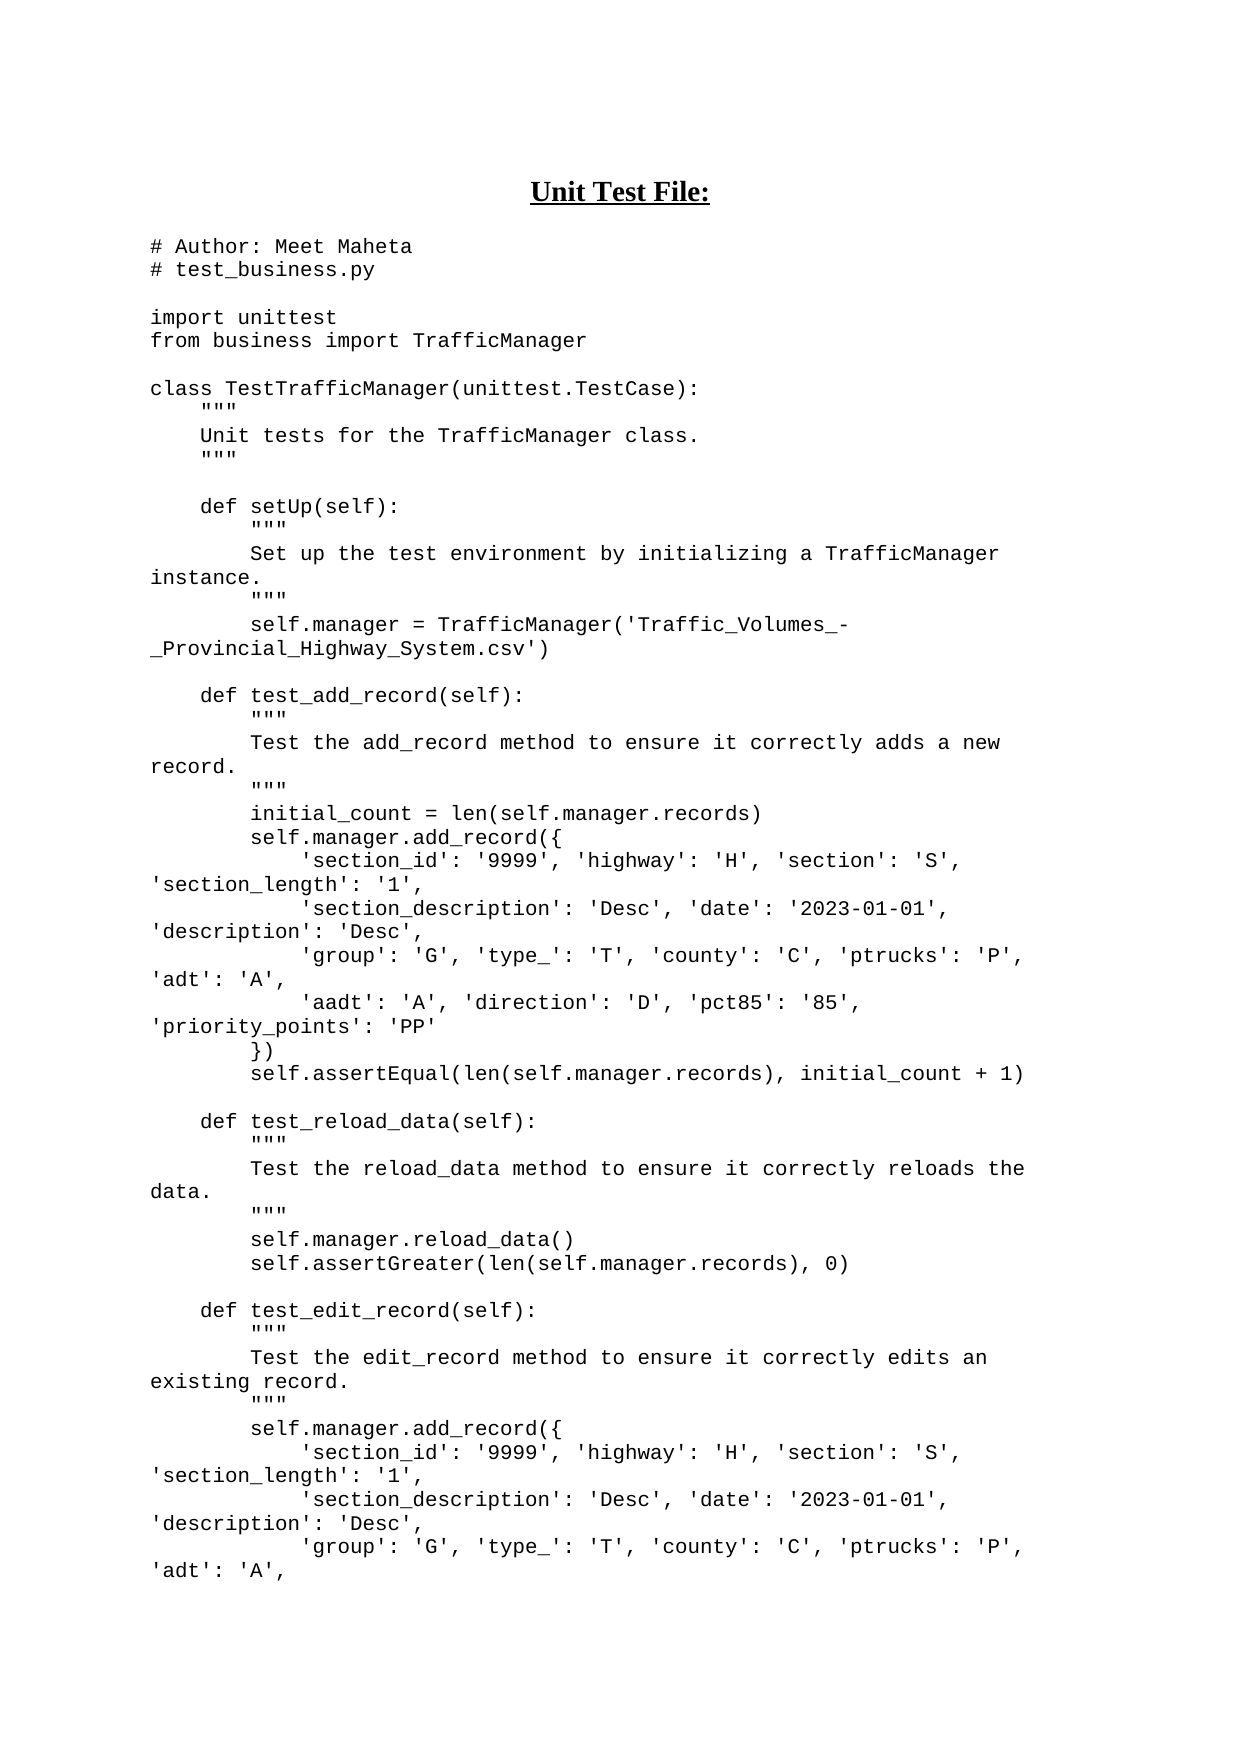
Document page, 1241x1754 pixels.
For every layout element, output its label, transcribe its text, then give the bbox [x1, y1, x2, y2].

text """ [150, 1323, 1090, 1347]
text def test_reload_data(self): [150, 1111, 1090, 1134]
text self.assertGreater(len(self.manager.records), 0) [150, 1252, 1090, 1276]
text """ [150, 448, 1090, 472]
text self.assertEqual(len(self.manager.records), initial_count + 1) [150, 1063, 1090, 1087]
text """ [150, 709, 1090, 732]
text """ [150, 1394, 1090, 1418]
text initial_count = len(self.manager.records) [150, 803, 1090, 827]
text """ [150, 590, 1090, 614]
text def setUp(self): [150, 496, 1090, 519]
text Test the edit_record method to ensure it correctly edits an existing record. [150, 1347, 1090, 1394]
text }) [150, 1040, 1090, 1063]
text self.manager = TrafficManager('Traffic_Volumes_-_Provincial_Highway_System.csv') [150, 614, 1090, 661]
text 'aadt': 'A', 'direction': 'D', 'pct85': '85', 'priority_points': 'PP' [150, 992, 1090, 1040]
text from business import TrafficManager [150, 330, 1090, 354]
text def test_add_record(self): [150, 685, 1090, 709]
text """ [150, 519, 1090, 543]
text self.manager.reload_data() [150, 1229, 1090, 1252]
text def test_edit_record(self): [150, 1300, 1090, 1323]
text Unit tests for the TrafficManager class. [150, 425, 1090, 448]
text """ [150, 401, 1090, 425]
text class TestTrafficManager(unittest.TestCase): [150, 378, 1090, 401]
text # test_business.py [150, 259, 1090, 283]
text 'section_description': 'Desc', 'date': '2023-01-01', 'description': 'Desc', [150, 1489, 1090, 1536]
text 'section_id': '9999', 'highway': 'H', 'section': 'S', 'section_length': '1', [150, 1442, 1090, 1489]
text 'group': 'G', 'type_': 'T', 'county': 'C', 'ptrucks': 'P', 'adt': 'A', [150, 1536, 1090, 1583]
text 'section_id': '9999', 'highway': 'H', 'section': 'S', 'section_length': '1', [150, 851, 1090, 898]
text Test the add_record method to ensure it correctly adds a new record. [150, 732, 1090, 779]
text self.manager.add_record({ [150, 1418, 1090, 1442]
text """ [150, 1134, 1090, 1158]
subtitle Unit Test File: [150, 150, 1090, 208]
text Set up the test environment by initializing a TrafficManager instance. [150, 543, 1090, 590]
text 'group': 'G', 'type_': 'T', 'county': 'C', 'ptrucks': 'P', 'adt': 'A', [150, 945, 1090, 992]
text """ [150, 1205, 1090, 1229]
text """ [150, 779, 1090, 803]
text 'section_description': 'Desc', 'date': '2023-01-01', 'description': 'Desc', [150, 898, 1090, 945]
text Test the reload_data method to ensure it correctly reloads the data. [150, 1158, 1090, 1205]
text # Author: Meet Maheta [150, 236, 1090, 259]
text self.manager.add_record({ [150, 827, 1090, 851]
text import unittest [150, 307, 1090, 330]
